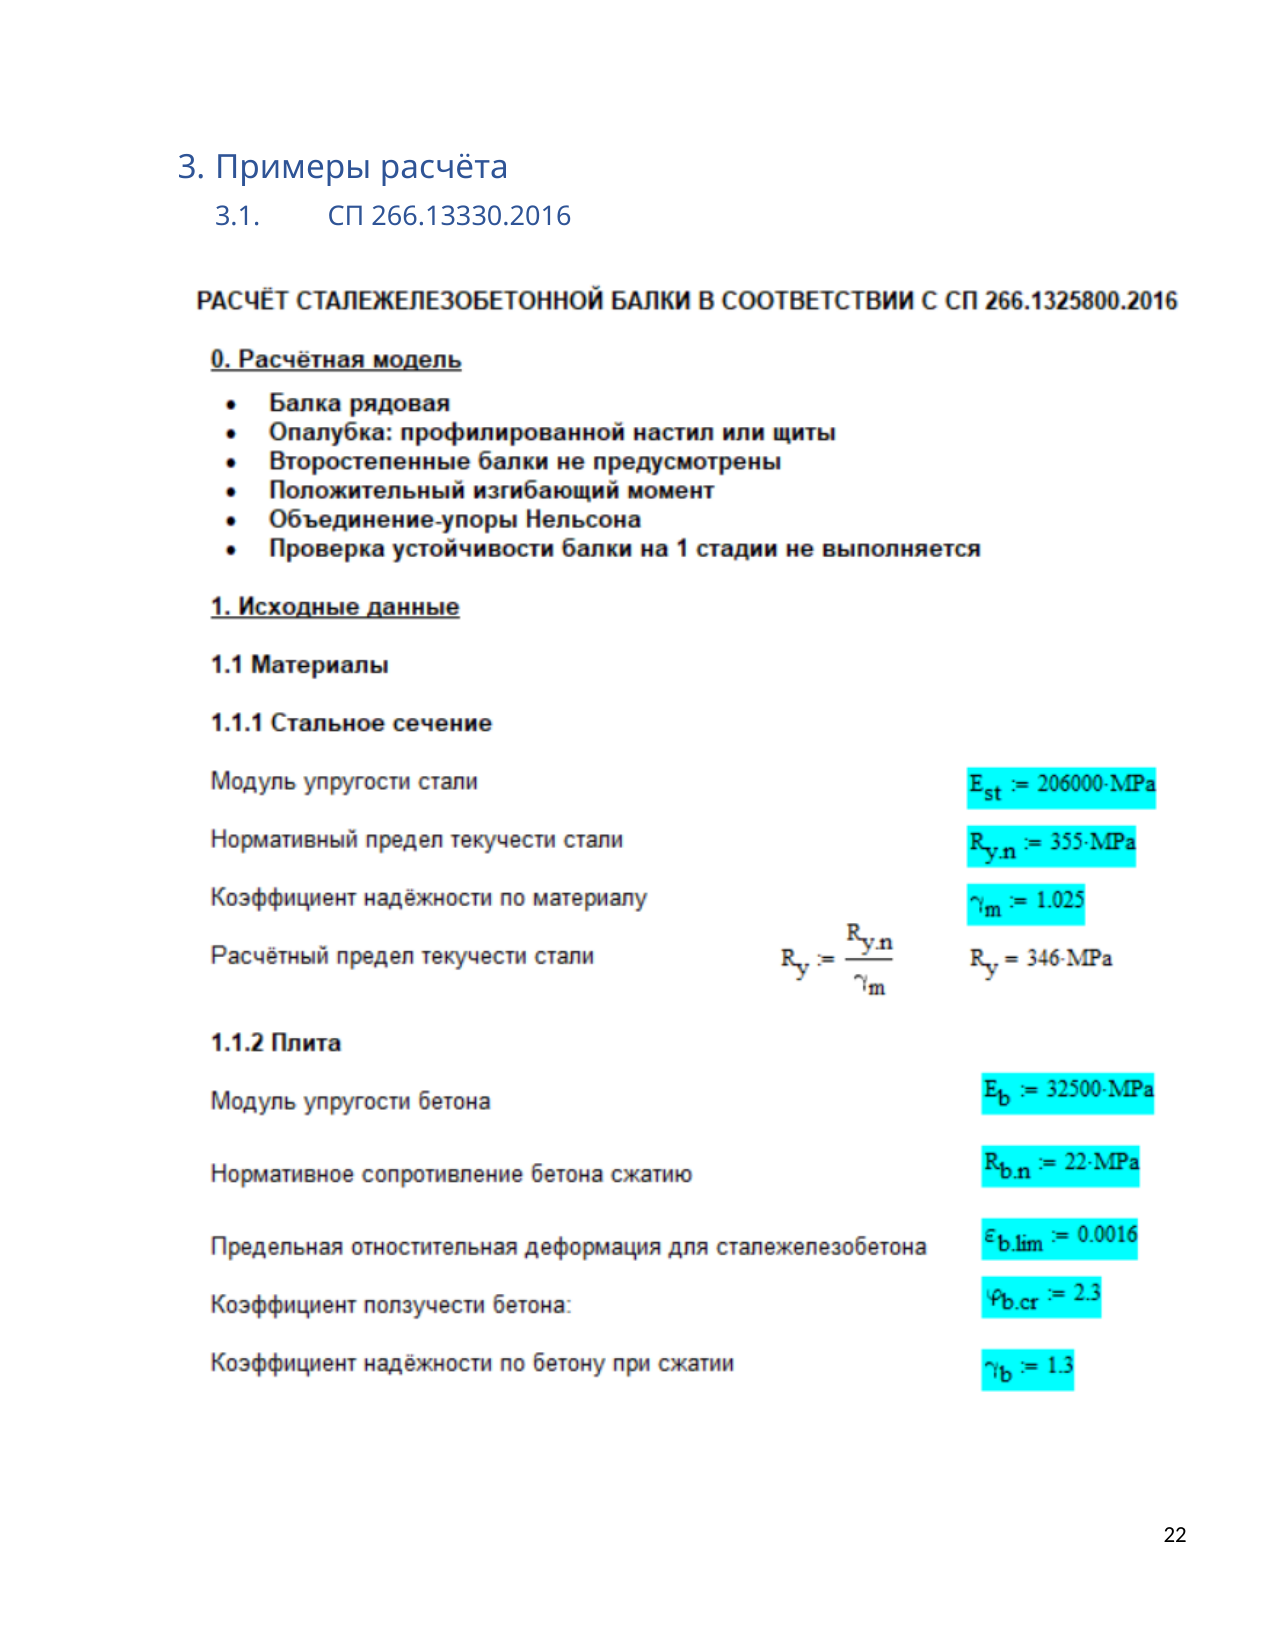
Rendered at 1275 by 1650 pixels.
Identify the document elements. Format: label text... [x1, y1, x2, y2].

subtitle СП 266.13330.2016 [215, 196, 1186, 233]
picture [177, 282, 1189, 1405]
subtitle Примеры расчёта [177, 143, 1186, 188]
